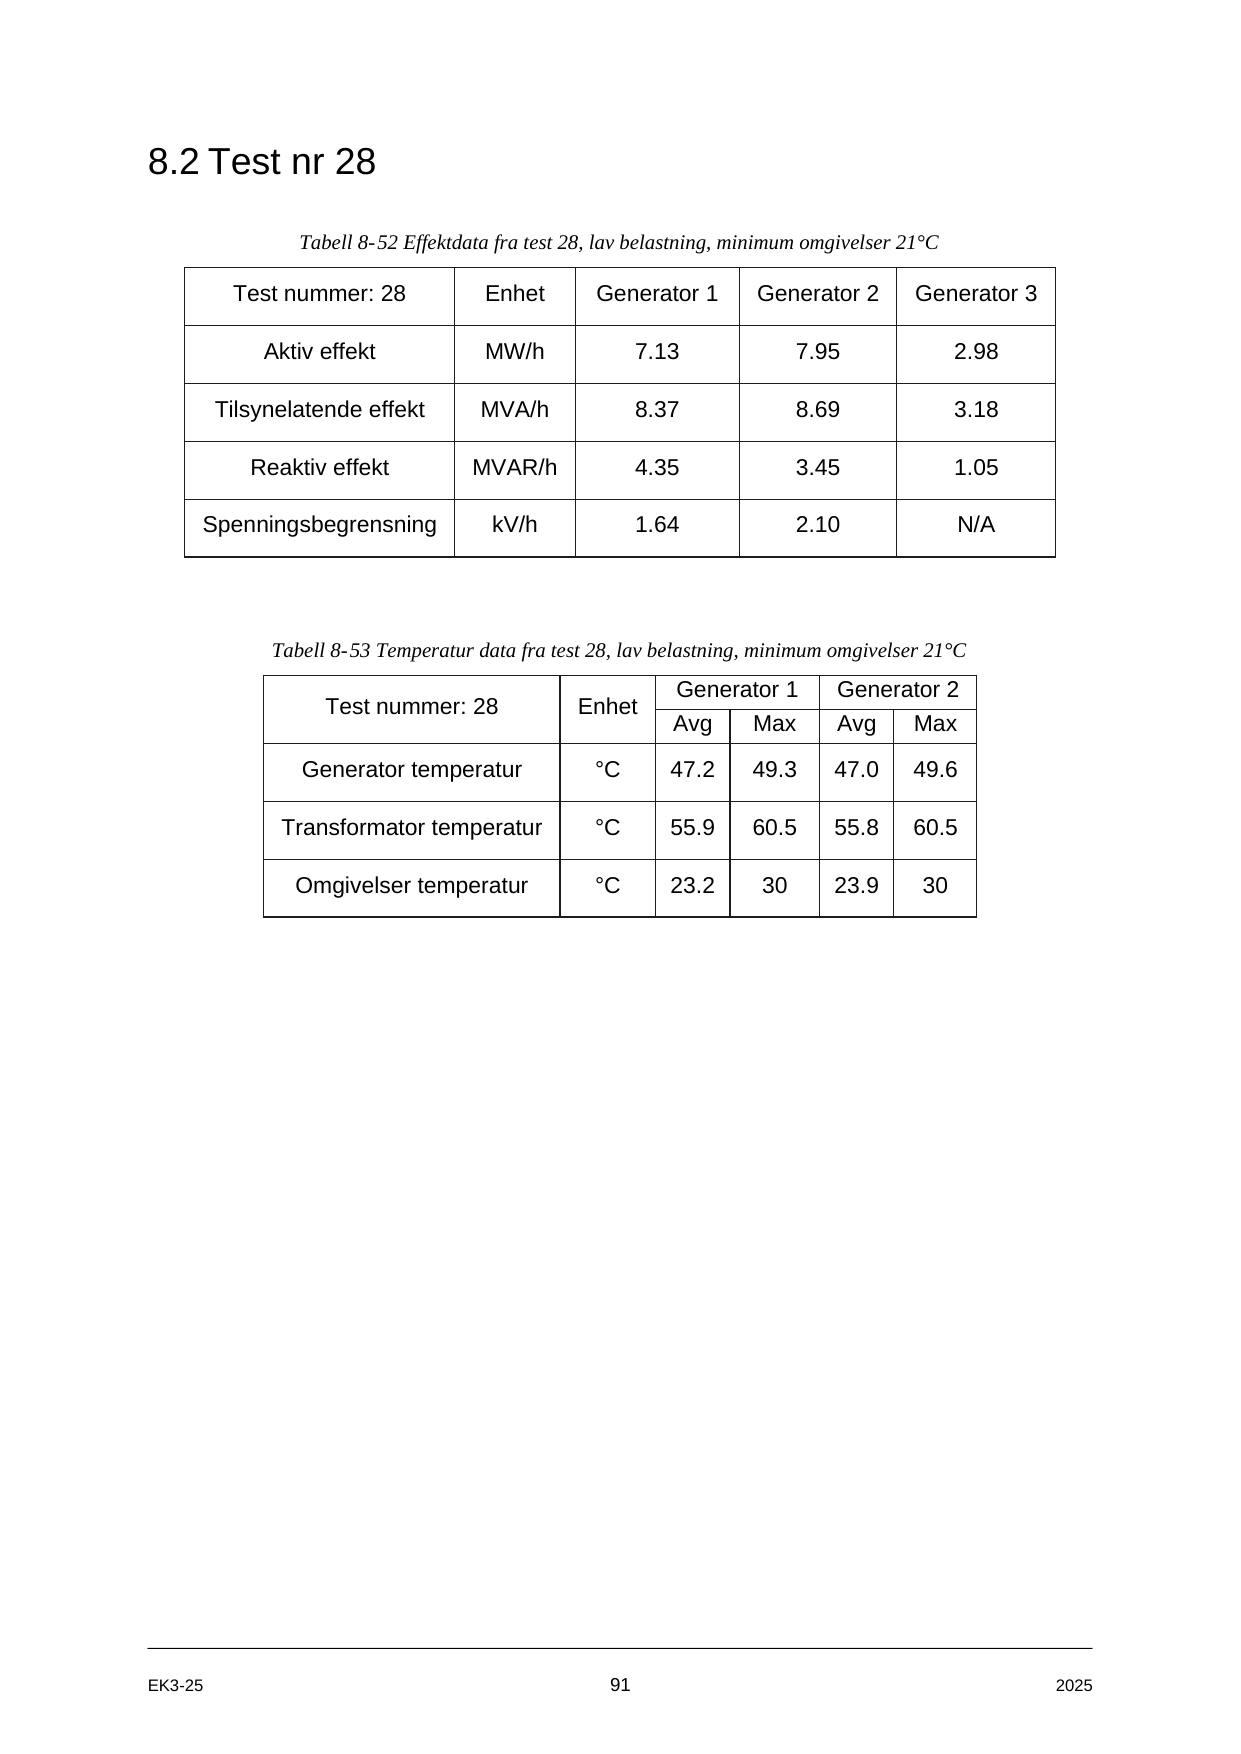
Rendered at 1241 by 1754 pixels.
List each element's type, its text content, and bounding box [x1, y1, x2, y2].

table_cell 49.6 [894, 744, 976, 801]
table_cell 8.37 [576, 384, 739, 441]
table_header Enhet [455, 268, 575, 325]
table_cell 3.18 [897, 384, 1055, 441]
table_cell Max [894, 710, 976, 743]
table_cell 3.45 [740, 442, 896, 498]
table_header Test nummer: 28 [264, 676, 559, 743]
table_cell 1.64 [576, 500, 739, 556]
table_cell 30 [894, 860, 976, 916]
table_cell 30 [731, 860, 819, 916]
table_cell Transformator temperatur [264, 802, 559, 858]
table_cell 8.69 [740, 384, 896, 441]
table_cell 2.10 [740, 500, 896, 556]
table_header Enhet [561, 676, 655, 743]
table_cell 2.98 [897, 326, 1055, 383]
table_cell MVAR/h [455, 442, 575, 498]
table_cell 47.0 [820, 744, 893, 801]
table_cell Reaktiv effekt [185, 442, 454, 498]
table_cell N/A [897, 500, 1055, 556]
table_cell 23.2 [656, 860, 729, 916]
table_cell 7.13 [576, 326, 739, 383]
table_cell MW/h [455, 326, 575, 383]
table_cell 60.5 [894, 802, 976, 858]
table_cell 55.8 [820, 802, 893, 858]
table_cell MVA/h [455, 384, 575, 441]
table_cell 47.2 [656, 744, 729, 801]
subtitle Test nr 28 [148, 132, 1092, 182]
table_header Generator 1 [656, 676, 819, 709]
table_header Generator 2 [740, 268, 896, 325]
table_cell Omgivelser temperatur [264, 860, 559, 916]
table_cell 1.05 [897, 442, 1055, 498]
table_cell 49.3 [731, 744, 819, 801]
table_cell Aktiv effekt [185, 326, 454, 383]
table_cell 55.9 [656, 802, 729, 858]
table_cell 4.35 [576, 442, 739, 498]
table_cell Max [731, 710, 819, 743]
table_header Test nummer: 28 [185, 268, 454, 325]
table_cell °C [561, 860, 655, 916]
table_cell 23.9 [820, 860, 893, 916]
table_cell kV/h [455, 500, 575, 556]
table_header Generator 1 [576, 268, 739, 325]
table_header Generator 3 [897, 268, 1055, 325]
table_header Generator 2 [820, 676, 976, 709]
table_cell Generator temperatur [264, 744, 559, 801]
table_cell Avg [656, 710, 729, 743]
table_cell °C [561, 744, 655, 801]
table_cell Avg [820, 710, 893, 743]
table_cell Spenningsbegrensning [185, 500, 454, 556]
table_cell 7.95 [740, 326, 896, 383]
table_cell °C [561, 802, 655, 858]
table_cell Tilsynelatende effekt [185, 384, 454, 441]
table_cell 60.5 [731, 802, 819, 858]
